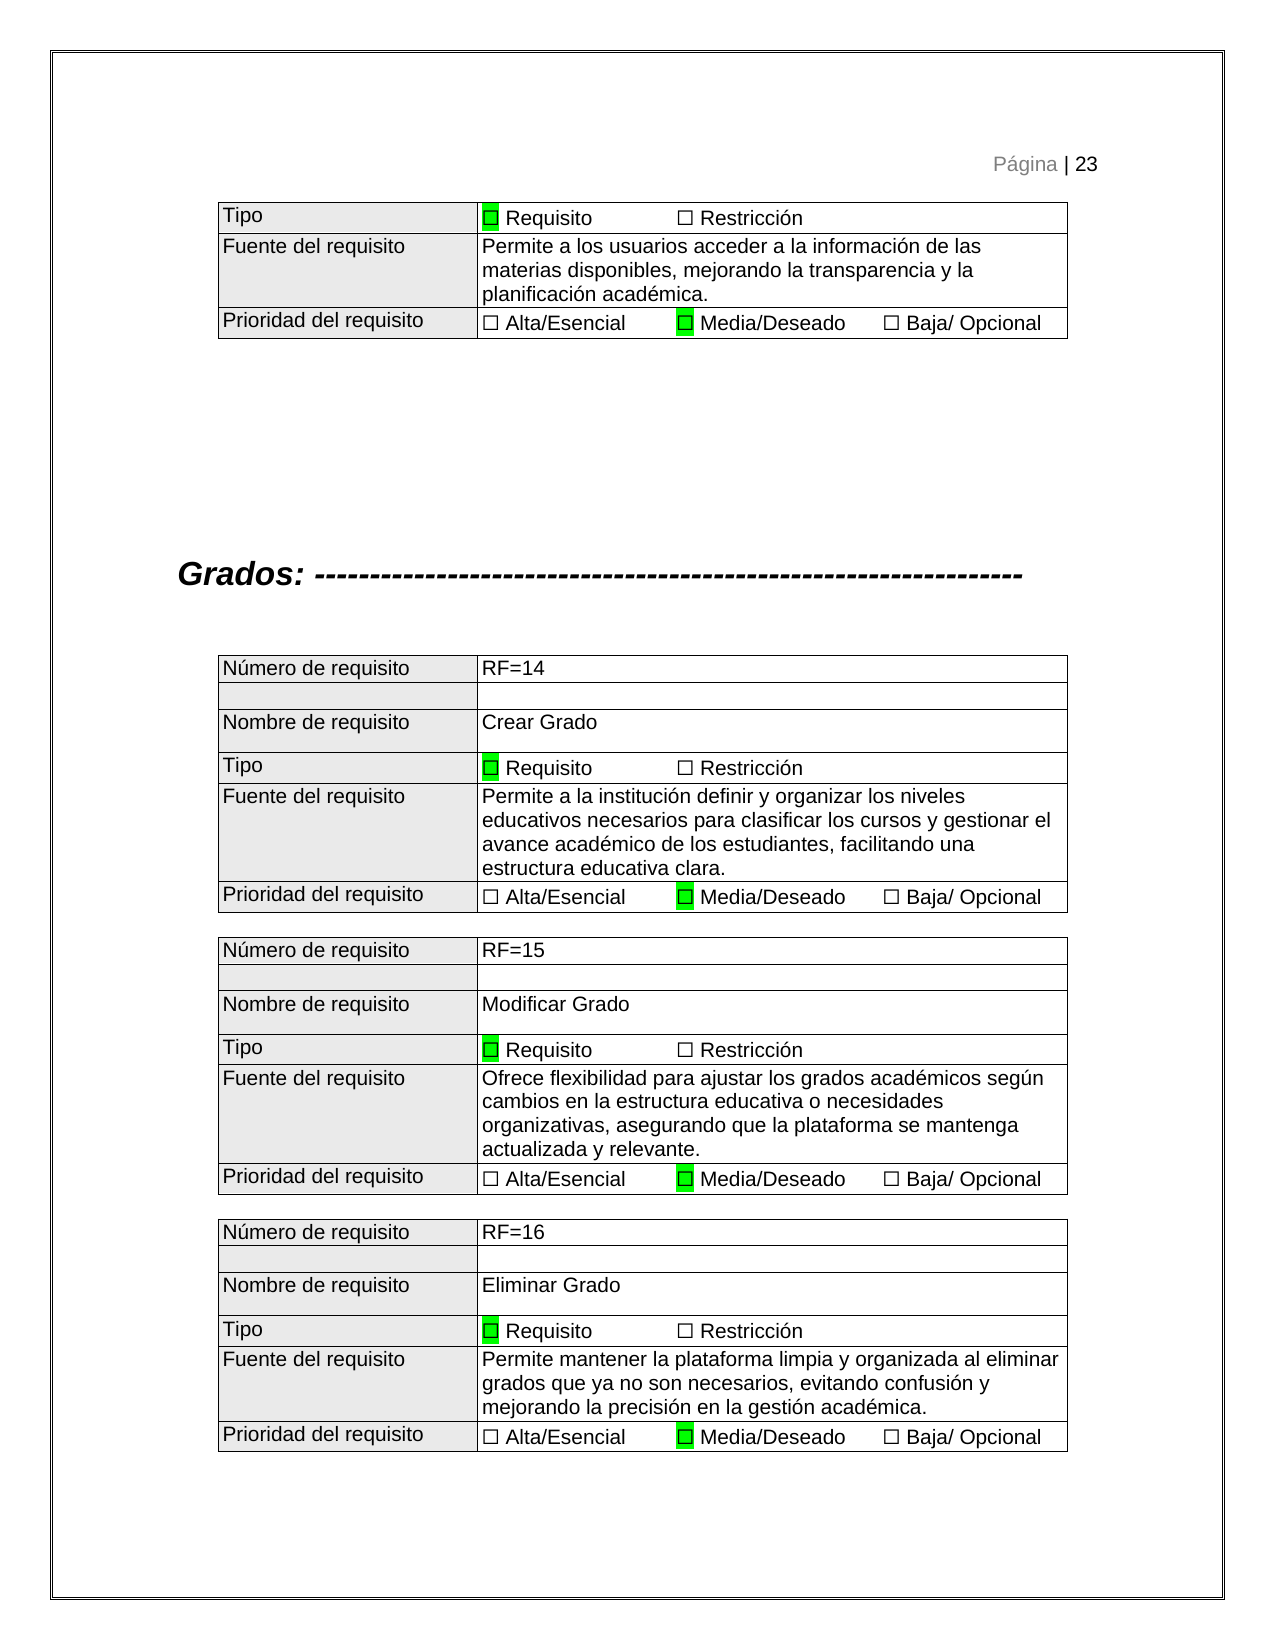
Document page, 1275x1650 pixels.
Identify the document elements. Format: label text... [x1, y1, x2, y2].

table_cell Baja/ Opcional [871, 882, 1067, 912]
table_cell Crear Grado [478, 710, 1067, 752]
table_cell Requisito [478, 753, 665, 783]
table_cell Prioridad del requisito [219, 1164, 477, 1193]
table_cell Fuente del requisito [219, 1347, 477, 1421]
table_cell [219, 683, 477, 709]
table_header RF=16 [478, 1220, 1067, 1245]
table_cell Restricción [665, 753, 1067, 783]
table_cell Prioridad del requisito [219, 308, 477, 338]
table_cell Ofrece flexibilidad para ajustar los grados académicos según cambios en la estructura educativa o necesidades organizativas, asegurando que la plataforma se mantenga actualizada y relevante. [478, 1065, 1067, 1163]
table_cell Fuente del requisito [219, 1065, 477, 1163]
table_cell Media/Deseado [665, 308, 871, 338]
table_cell Alta/Esencial [478, 882, 665, 912]
table_cell Fuente del requisito [219, 784, 477, 881]
table_cell Baja/ Opcional [871, 308, 1067, 338]
table_cell Tipo [219, 203, 477, 232]
table_cell Nombre de requisito [219, 1273, 477, 1315]
table_cell Requisito [478, 1316, 665, 1346]
table_cell Restricción [665, 203, 1067, 232]
table_cell Baja/ Opcional [871, 1422, 1067, 1451]
table_cell Tipo [219, 1035, 477, 1064]
table_cell Tipo [219, 753, 477, 783]
table_cell [478, 1246, 1067, 1272]
table_cell Nombre de requisito [219, 991, 477, 1034]
table_cell Eliminar Grado [478, 1273, 1067, 1315]
table_cell [219, 965, 477, 990]
table_cell Media/Deseado [665, 1422, 871, 1451]
table_header Número de requisito [219, 656, 477, 682]
table_cell Permite a la institución definir y organizar los niveles educativos necesarios para clasificar los cursos y gestionar el avance académico de los estudiantes, facilitando una estructura educativa clara. [478, 784, 1067, 881]
table_cell Restricción [665, 1035, 1067, 1064]
table_cell Permite mantener la plataforma limpia y organizada al eliminar grados que ya no son necesarios, evitando confusión y mejorando la precisión en la gestión académica. [478, 1347, 1067, 1421]
table_header Número de requisito [219, 1220, 477, 1245]
table_cell Prioridad del requisito [219, 1422, 477, 1451]
table_cell Alta/Esencial [478, 1164, 665, 1193]
table_cell [219, 1246, 477, 1272]
table_cell Baja/ Opcional [871, 1164, 1067, 1193]
table_header RF=14 [478, 656, 1067, 682]
table_cell Requisito [478, 203, 665, 232]
table_cell Alta/Esencial [478, 1422, 665, 1451]
table_cell Media/Deseado [665, 882, 871, 912]
table_cell Alta/Esencial [478, 308, 665, 338]
table_cell [478, 965, 1067, 990]
table_cell Prioridad del requisito [219, 882, 477, 912]
table_cell Media/Deseado [665, 1164, 871, 1193]
table_cell [478, 683, 1067, 709]
table_header RF=15 [478, 938, 1067, 963]
table_cell Requisito [478, 1035, 665, 1064]
table_header Número de requisito [219, 938, 477, 963]
table_cell Restricción [665, 1316, 1067, 1346]
table_cell Tipo [219, 1316, 477, 1346]
text Grados: ---------------------------------------------------------------- [177, 554, 1098, 593]
table_cell Modificar Grado [478, 991, 1067, 1034]
table_cell Permite a los usuarios acceder a la información de las materias disponibles, mejorando la transparencia y la planificación académica. [478, 234, 1067, 307]
table_cell Fuente del requisito [219, 234, 477, 307]
table_cell Nombre de requisito [219, 710, 477, 752]
